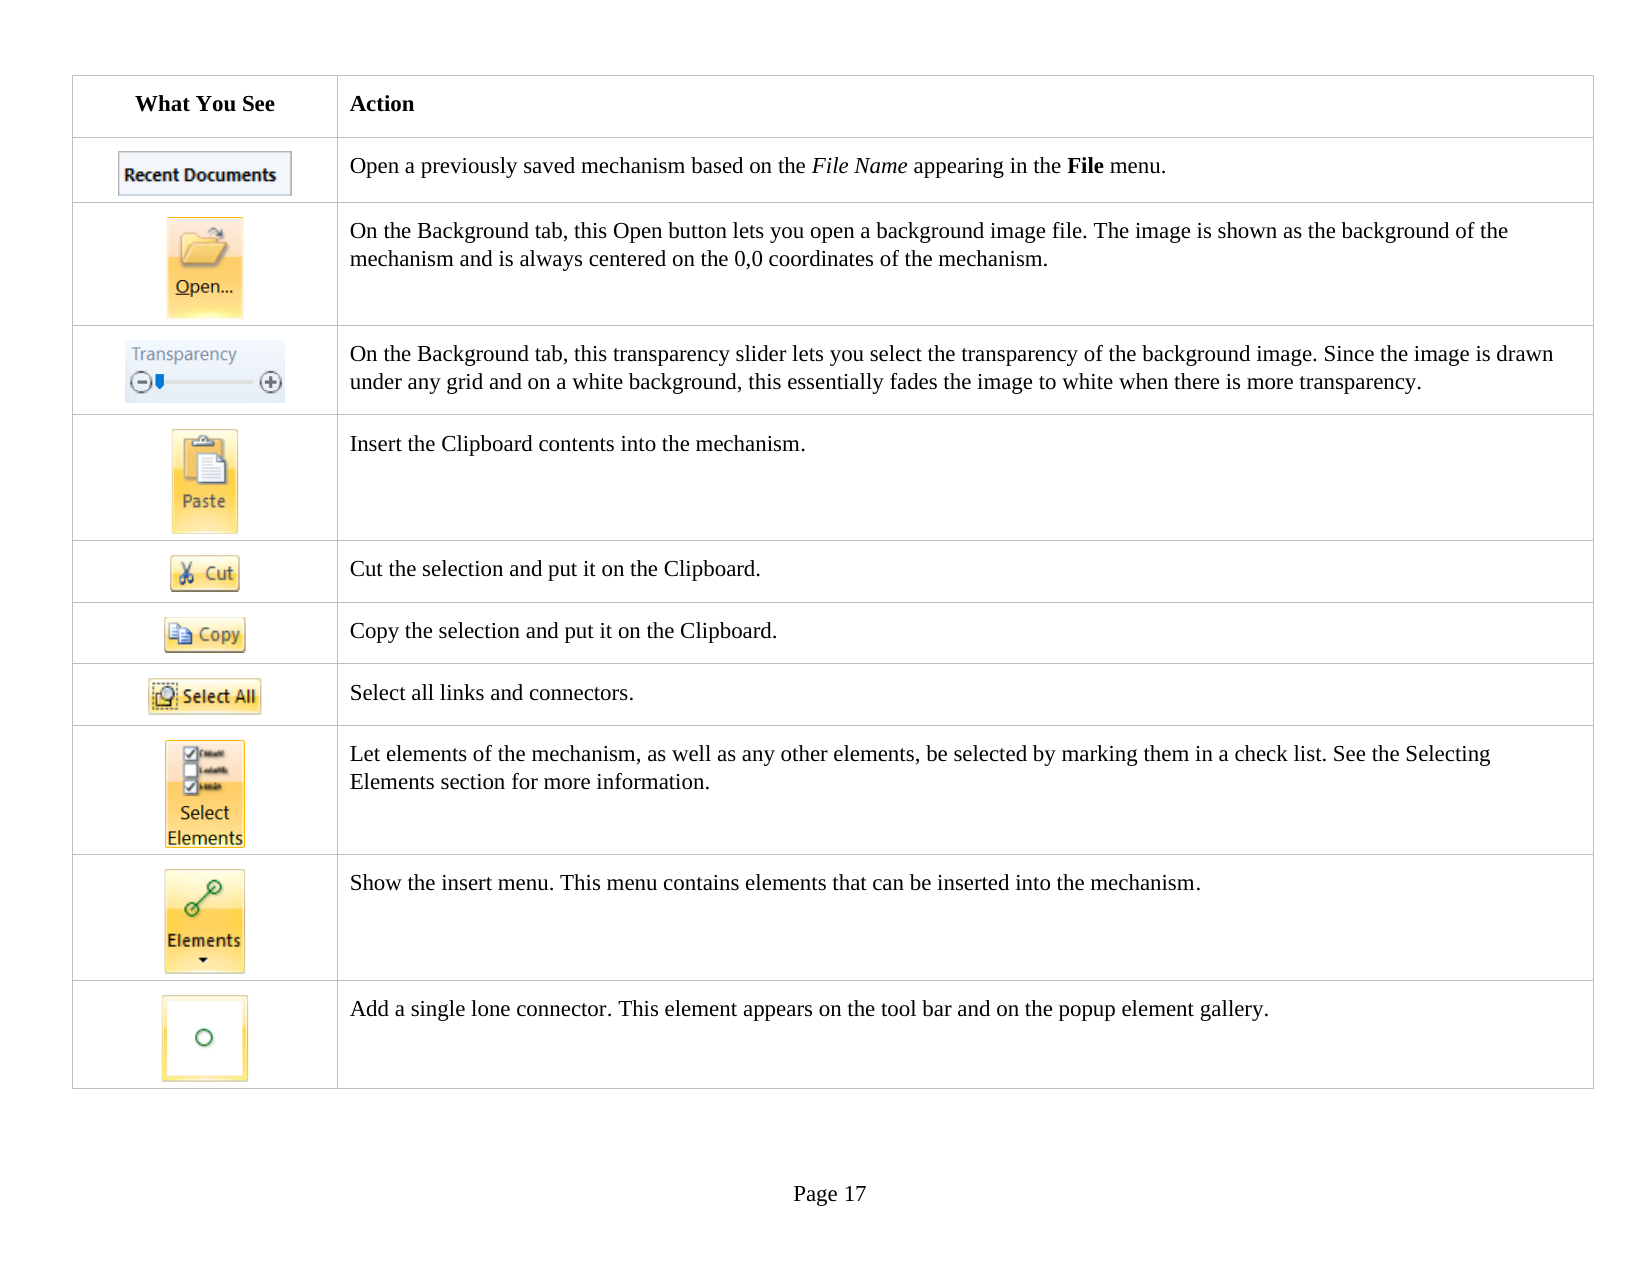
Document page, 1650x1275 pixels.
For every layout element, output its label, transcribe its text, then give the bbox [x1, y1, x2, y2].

table_cell Cut the selection and put it on the Clipboard. [338, 541, 1593, 602]
table_cell [73, 203, 337, 325]
table_header What You See [73, 76, 337, 137]
table_cell [73, 541, 337, 602]
table_cell [73, 138, 337, 202]
table_cell [73, 603, 337, 663]
picture [171, 429, 239, 534]
table_cell [73, 855, 337, 980]
table_cell [73, 981, 337, 1087]
picture [148, 678, 262, 715]
picture [166, 217, 244, 319]
picture [164, 869, 246, 974]
table_cell Add a single lone connector. This element appears on the tool bar and on the popup element gallery. [338, 981, 1593, 1087]
picture [165, 740, 245, 848]
table_header Action [338, 76, 1593, 137]
picture [125, 340, 285, 403]
table_cell Open a previously saved mechanism based on the File Name appearing in the File menu. [338, 138, 1593, 202]
table_cell Let elements of the mechanism, as well as any other elements, be selected by marking them in a check list. See the Selecting Elements section for more information. [338, 726, 1593, 854]
table_cell On the Background tab, this transparency slider lets you select the transparency of the background image. Since the image is drawn under any grid and on a white background, this essentially fades the image to white when there is more transparency. [338, 326, 1593, 414]
table_cell [73, 664, 337, 725]
picture [161, 995, 249, 1082]
table_cell [73, 326, 337, 414]
picture [170, 555, 240, 592]
picture [118, 151, 292, 196]
table_cell Copy the selection and put it on the Clipboard. [338, 603, 1593, 663]
table_cell Select all links and connectors. [338, 664, 1593, 725]
table_cell On the Background tab, this Open button lets you open a background image file. The image is shown as the background of the mechanism and is always centered on the 0,0 coordinates of the mechanism. [338, 203, 1593, 325]
table_cell Insert the Clipboard contents into the mechanism. [338, 415, 1593, 540]
table_cell [73, 415, 337, 540]
table_cell Show the insert menu. This menu contains elements that can be inserted into the mechanism. [338, 855, 1593, 980]
picture [164, 617, 246, 653]
table_cell [73, 726, 337, 854]
